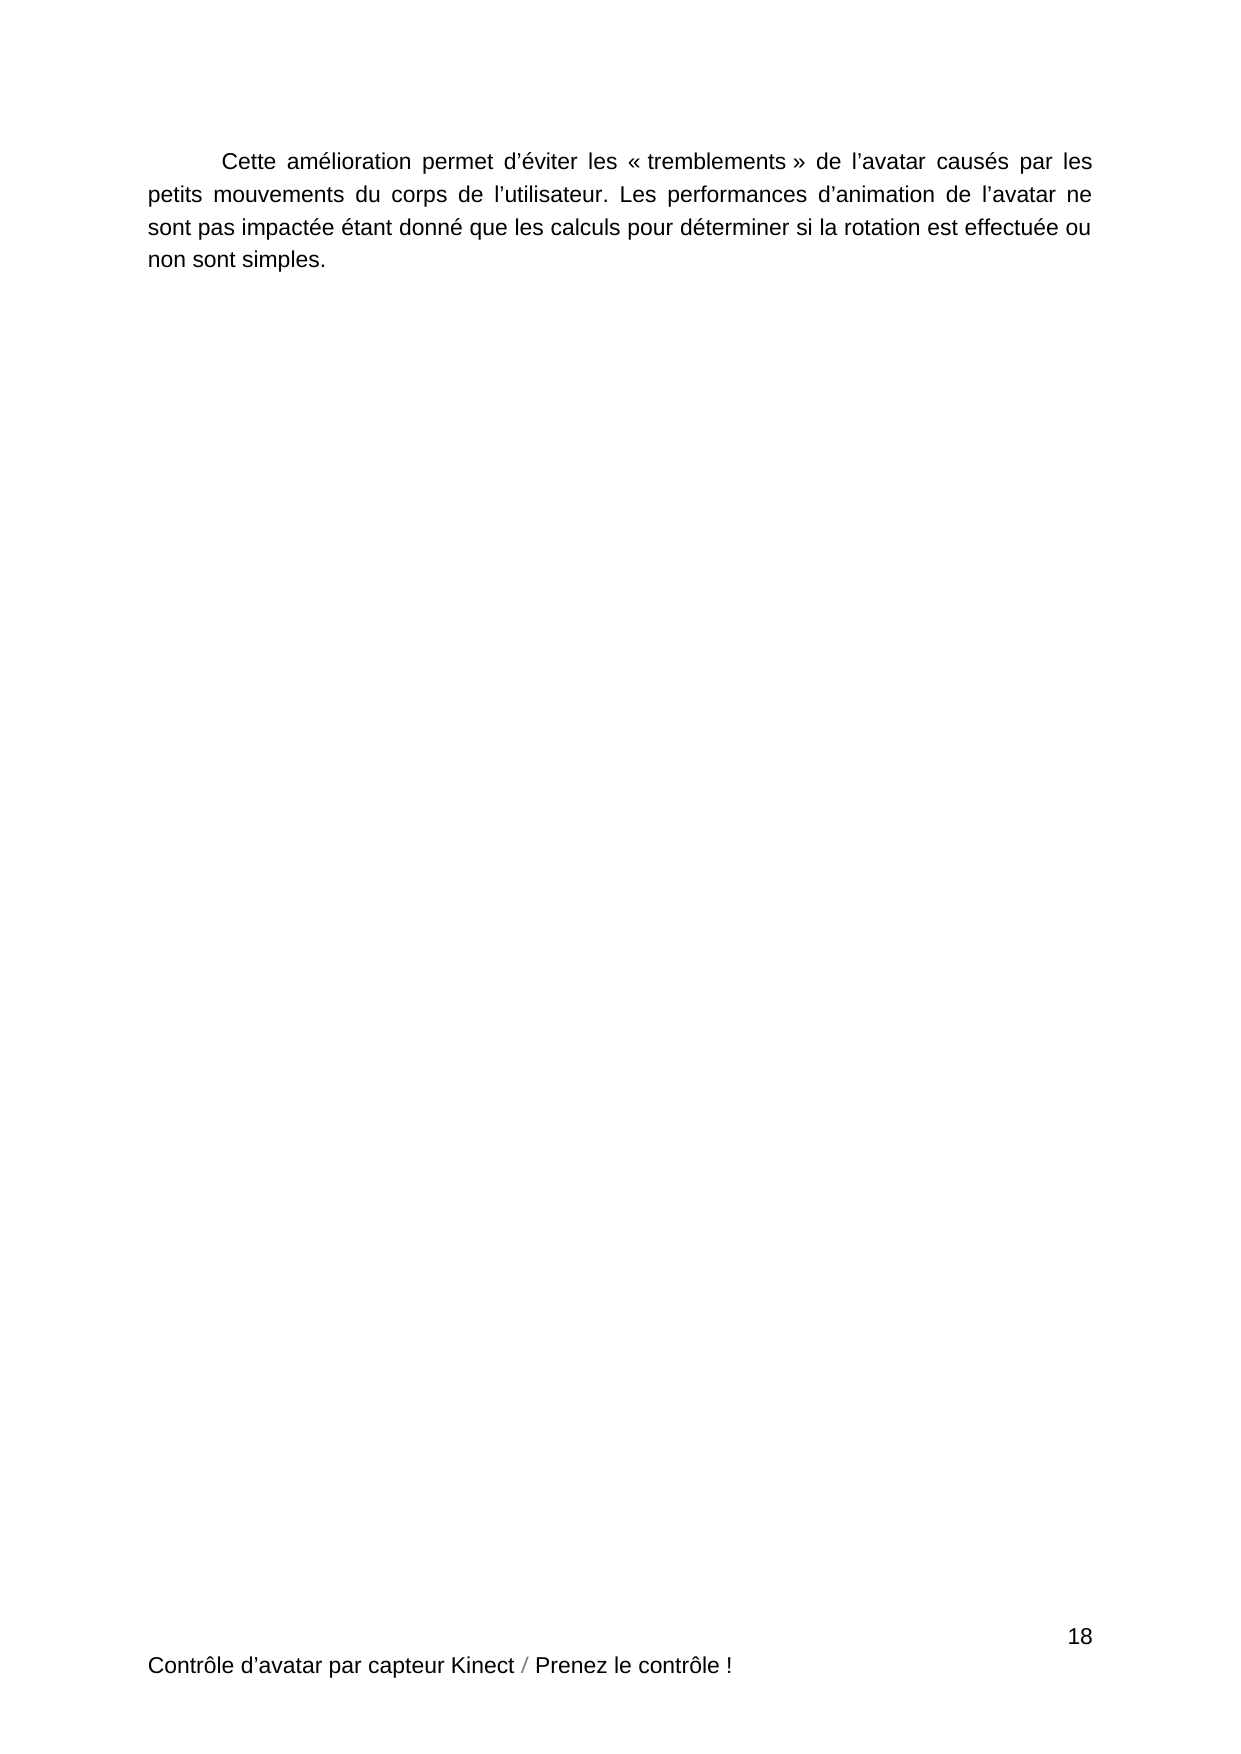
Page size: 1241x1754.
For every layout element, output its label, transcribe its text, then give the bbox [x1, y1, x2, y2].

text Cette amélioration permet d’éviter les « tremblements » de l’avatar causés par les petits mouvements du corps de l’utilisateur. Les performances d’animation de l’avatar ne sont pas impactée étant donné que les calculs pour déterminer si la rotation est effectuée ou non sont simples. [148, 148, 1093, 273]
